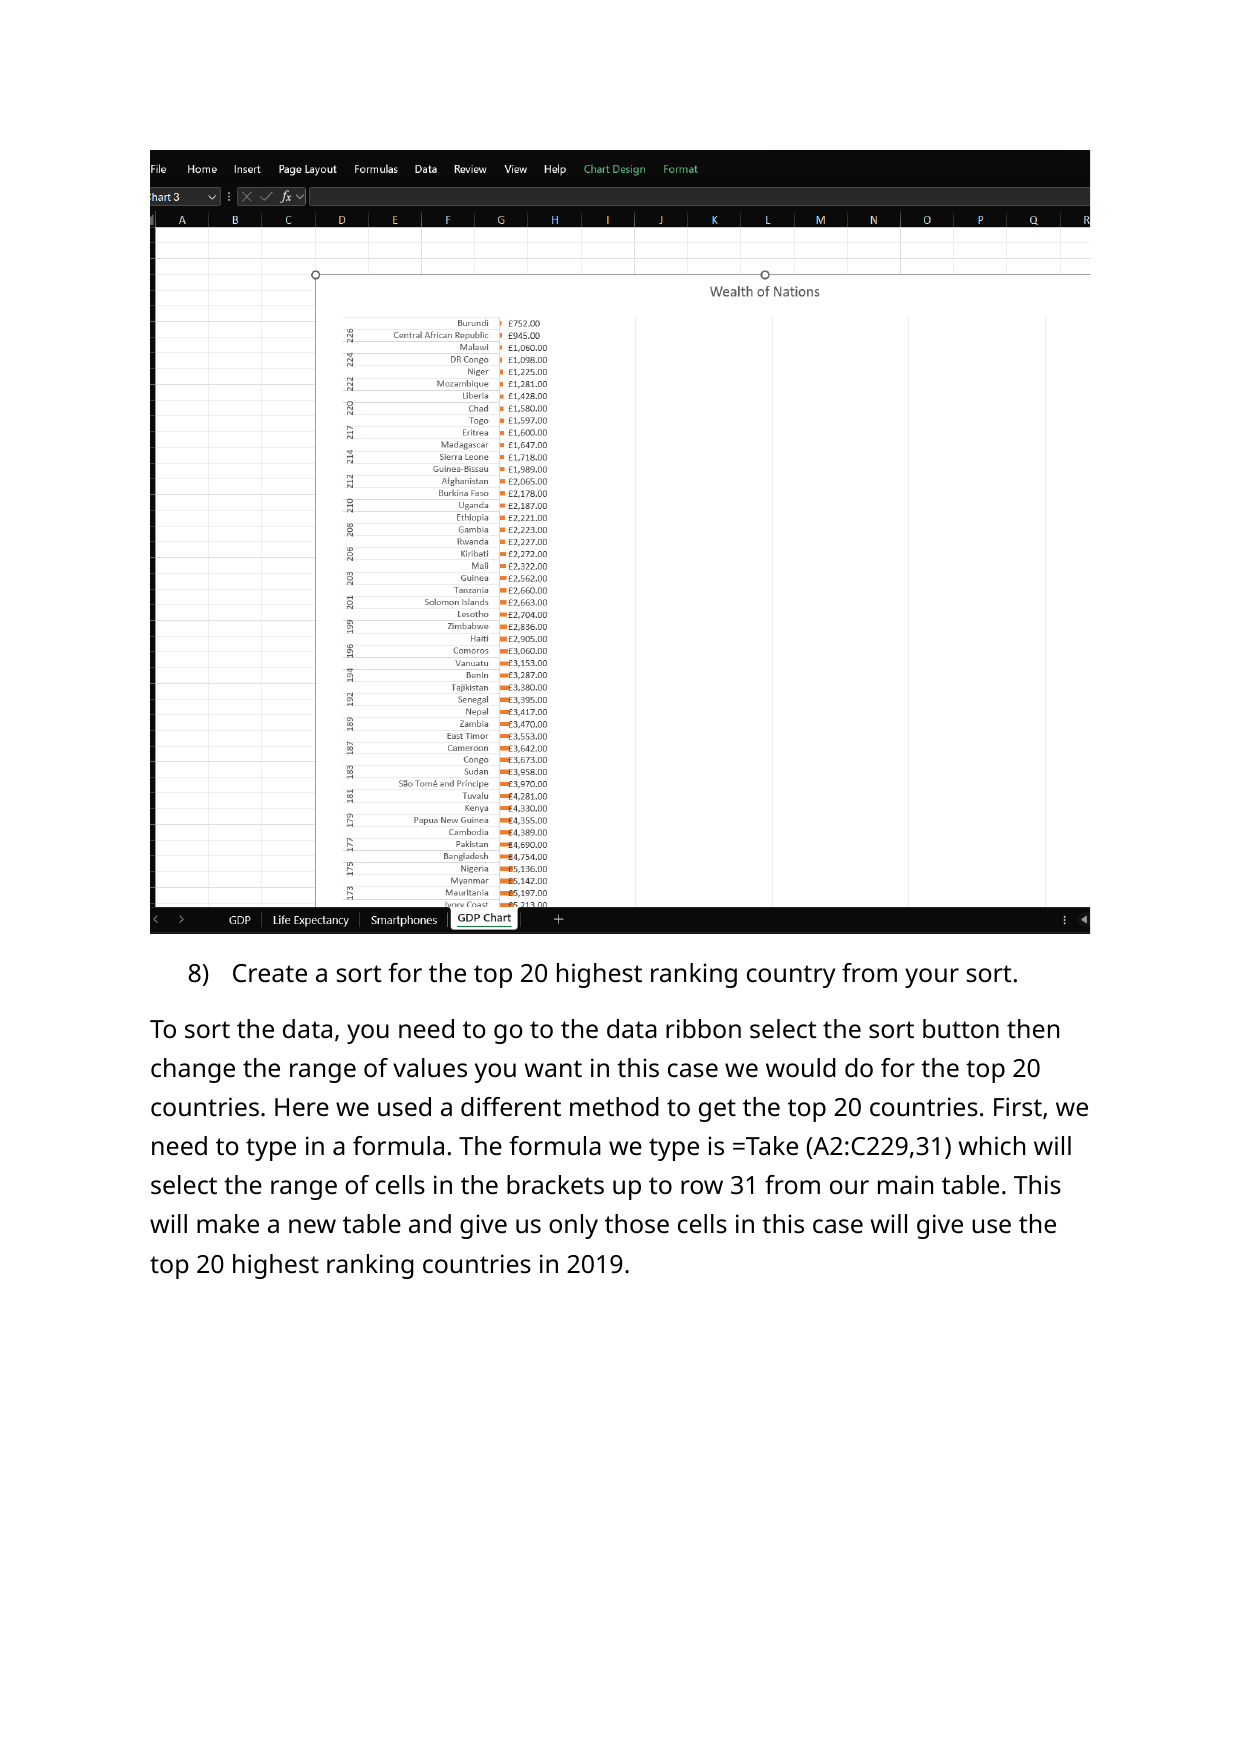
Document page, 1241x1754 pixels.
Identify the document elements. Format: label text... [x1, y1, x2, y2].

text To sort the data, you need to go to the data ribbon select the sort button then change the range of values you want in this case we would do for the top 20 countries. Here we used a different method to get the top 20 countries. First, we need to type in a formula. The formula we type is =Take (A2:C229,31) which will select the range of cells in the brackets up to row 31 from our main table. This will make a new table and give us only those cells in this case will give use the top 20 highest ranking countries in 2019. [150, 1011, 1090, 1280]
list Create a sort for the top 20 highest ranking country from your sort. [187, 956, 1090, 989]
picture [150, 150, 1091, 934]
